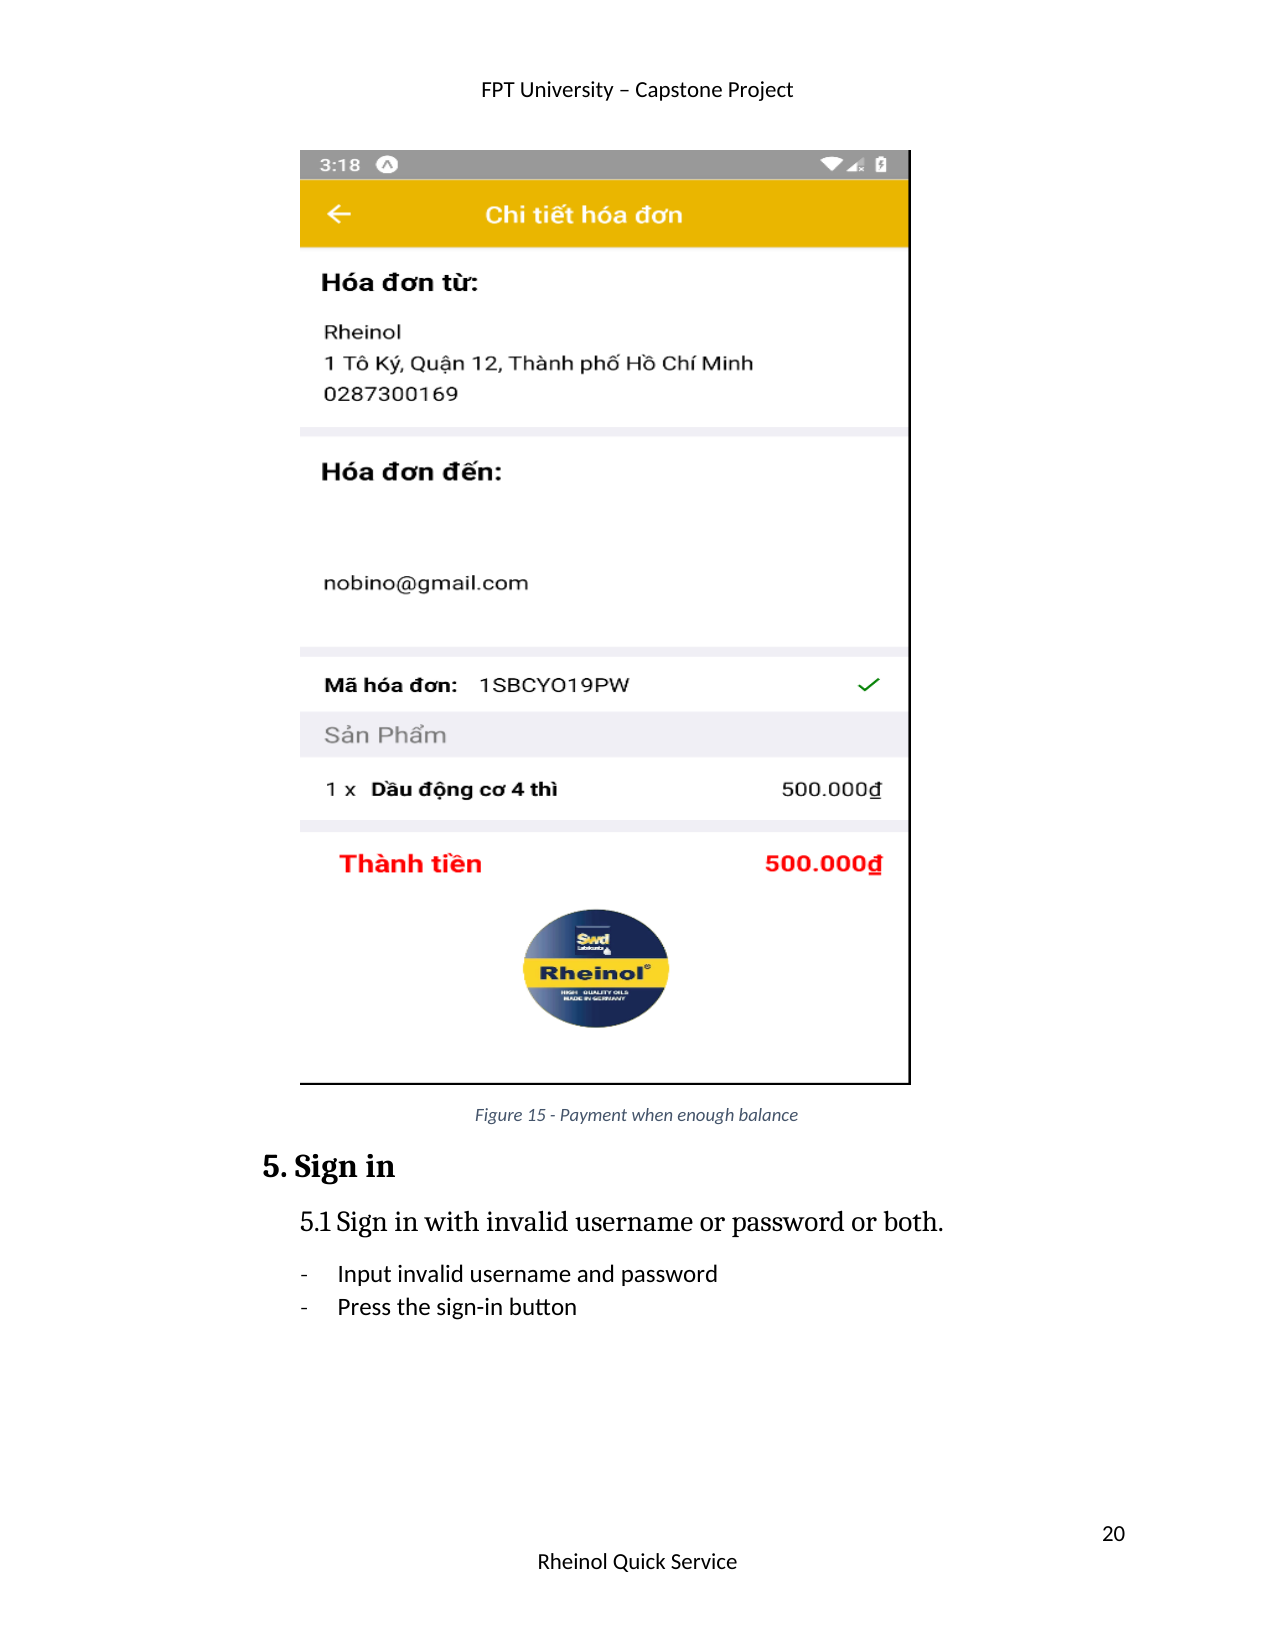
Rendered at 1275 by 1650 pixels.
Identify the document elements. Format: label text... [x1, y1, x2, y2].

list Input invalid username and password [300, 1258, 1125, 1289]
list Press the sign-in button [300, 1291, 1125, 1322]
picture [300, 150, 911, 1085]
text Sign in [262, 1147, 1125, 1186]
text Sign in with invalid username or password or both. [300, 1205, 1125, 1239]
